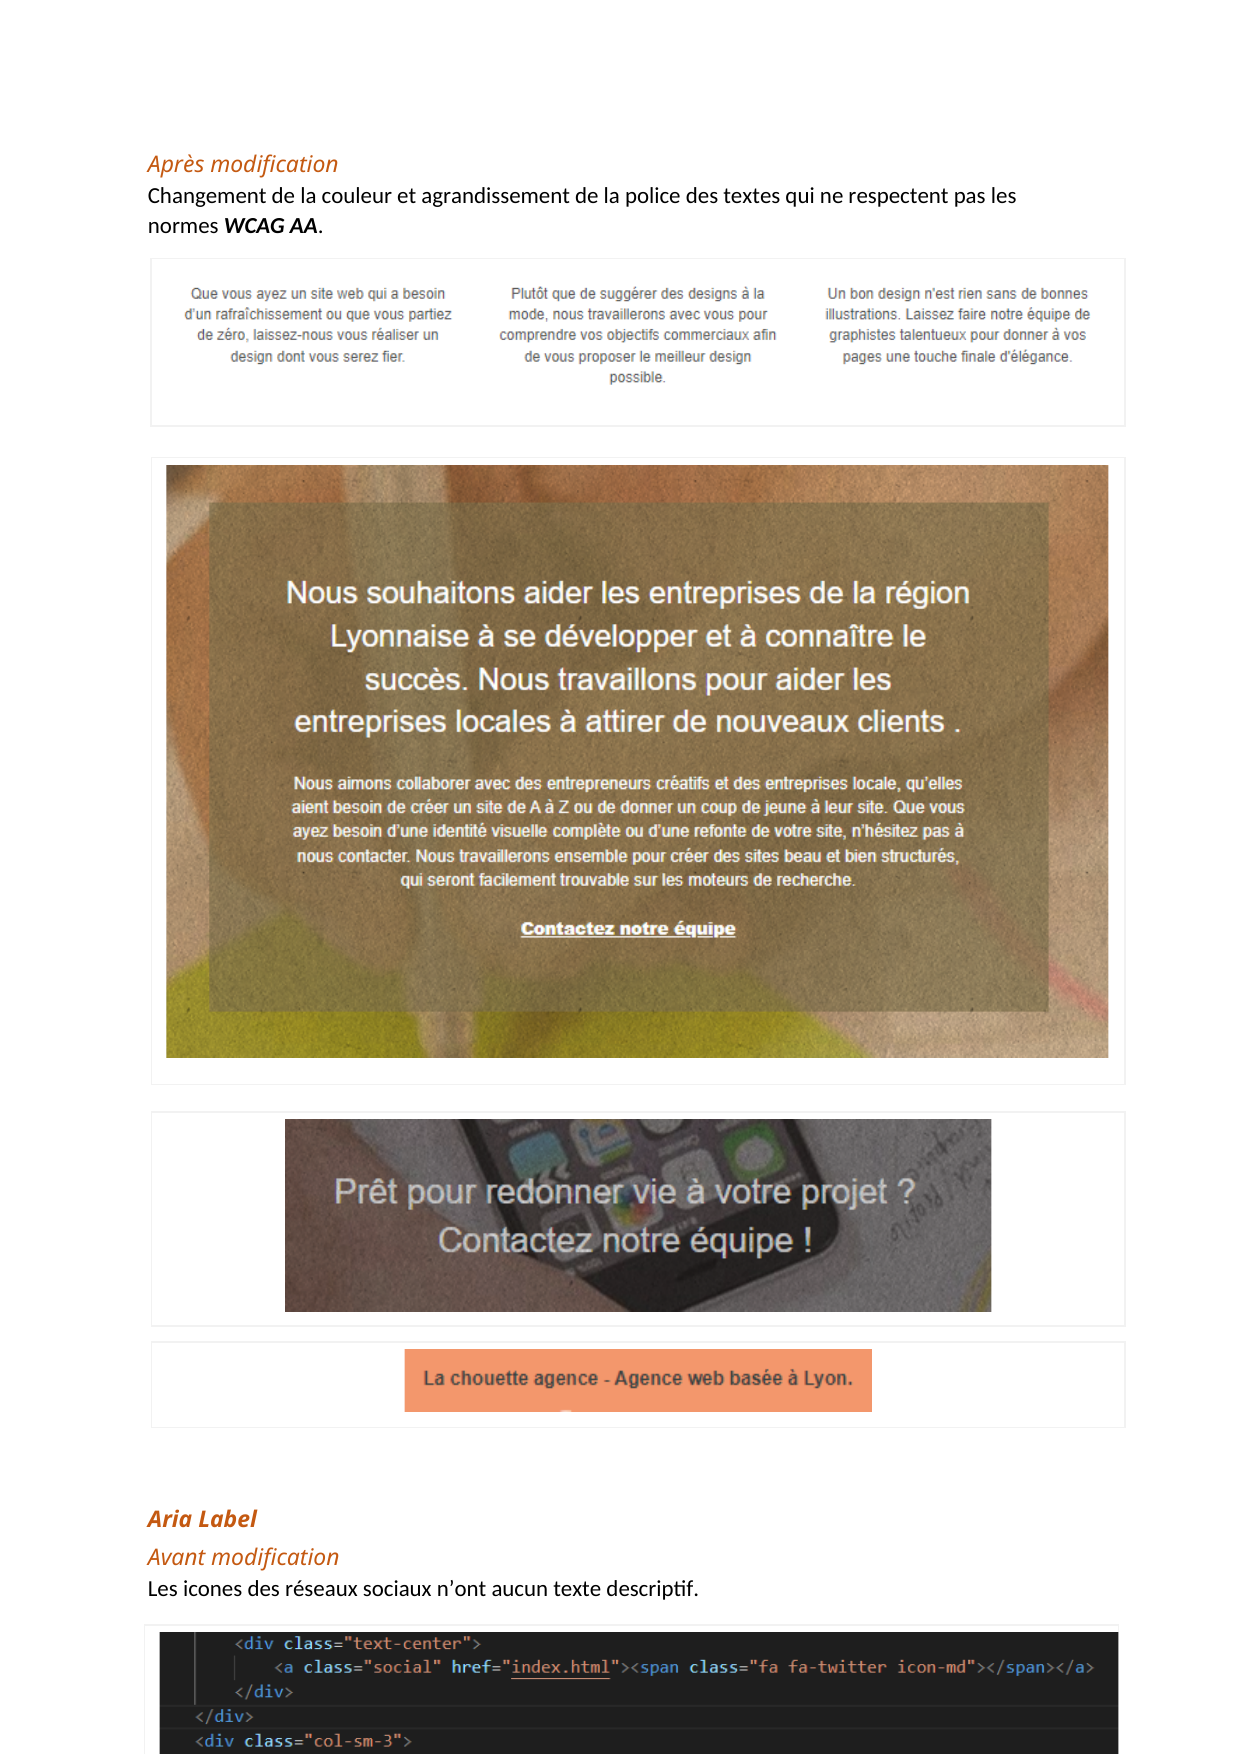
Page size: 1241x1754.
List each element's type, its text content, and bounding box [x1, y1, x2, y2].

text Changement de la couleur et agrandissement de la police des textes qui ne respectent pas les normes WCAG AA. [148, 181, 1093, 239]
picture [285, 1119, 992, 1312]
subtitle Après modification [148, 148, 1093, 179]
picture [167, 266, 1110, 409]
text Les icones des réseaux sociaux n’ont aucun texte descriptif. [148, 1574, 1093, 1602]
picture [159, 1632, 1119, 1754]
picture [404, 1349, 872, 1412]
subtitle Avant modification [148, 1540, 1093, 1572]
picture [166, 465, 1109, 1058]
subtitle Aria Label [148, 1502, 1093, 1534]
